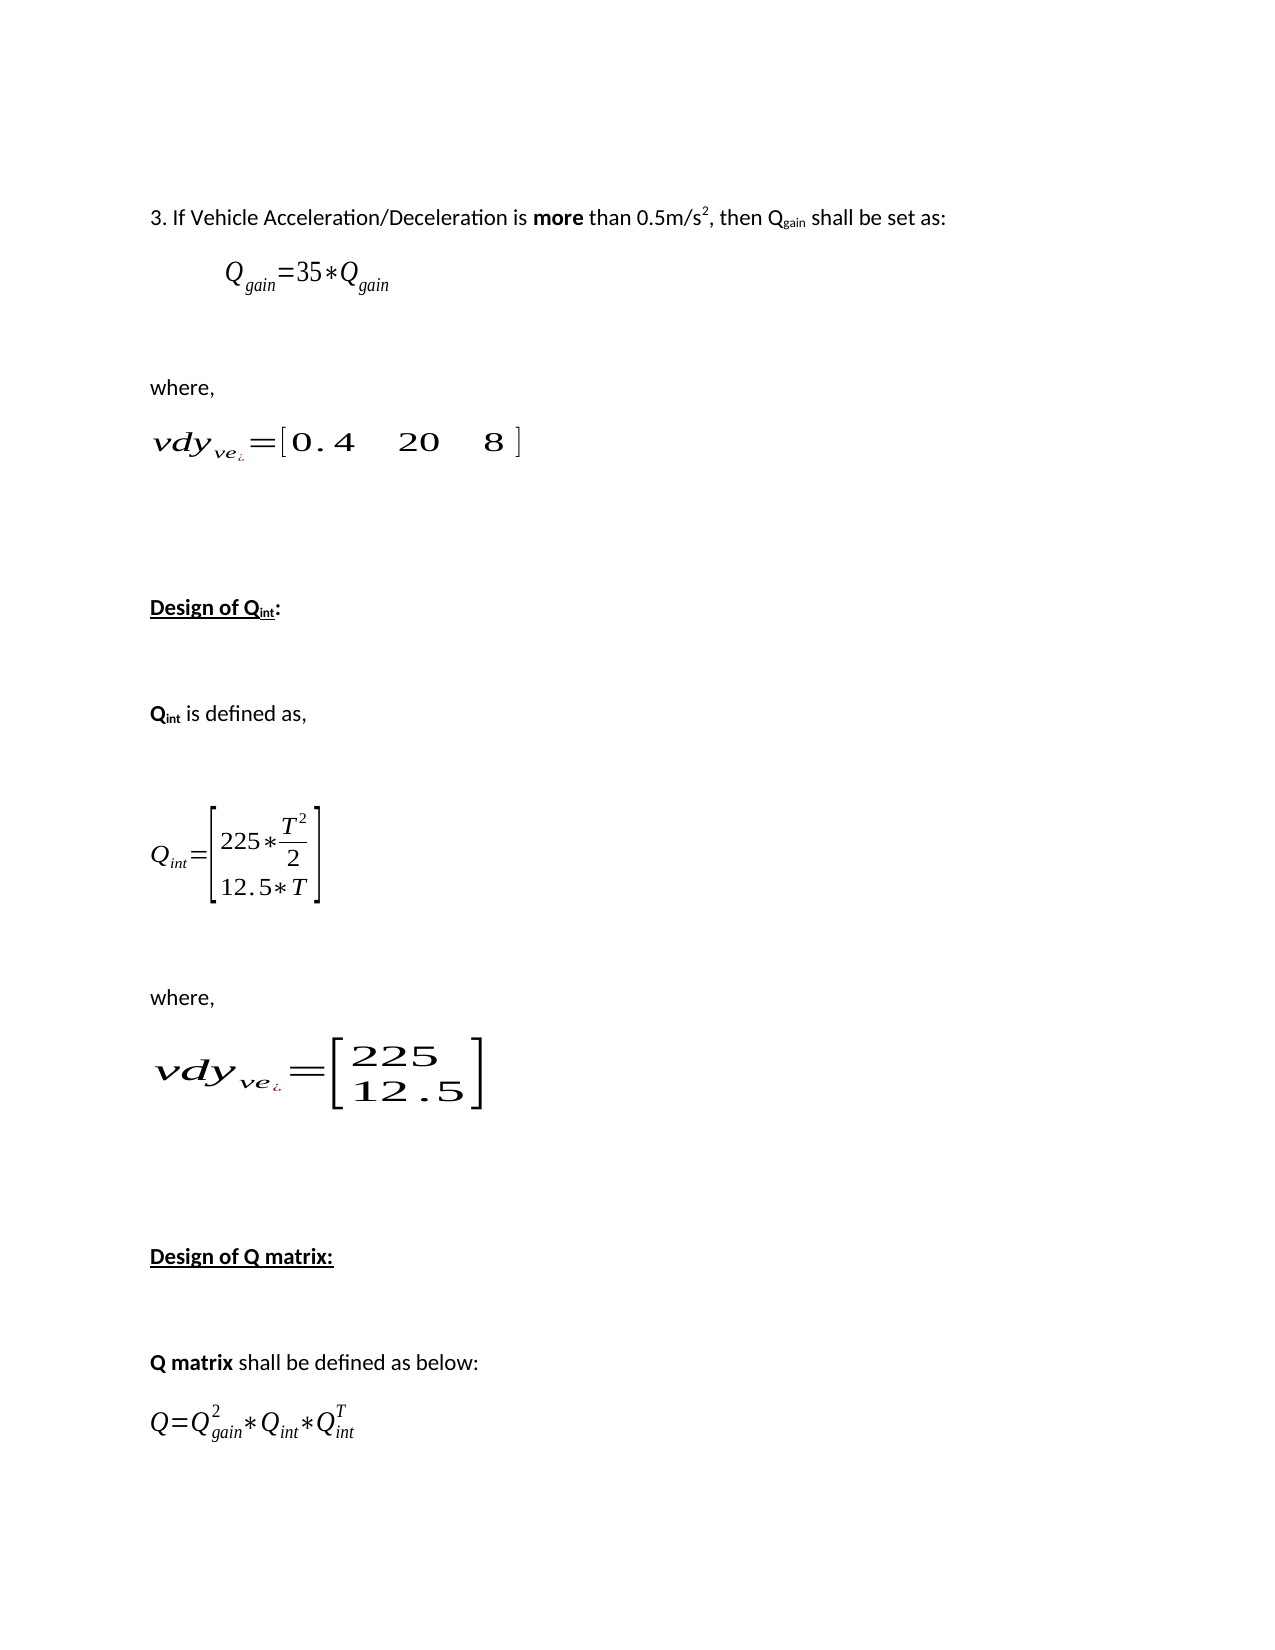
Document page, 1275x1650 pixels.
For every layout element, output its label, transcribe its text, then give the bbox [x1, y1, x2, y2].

text 3. If Vehicle Acceleration/Deceleration is more than 0.5m/s2, then Qgain shall be set as: [150, 203, 1125, 231]
text where, [150, 983, 1125, 1011]
text Design of Q matrix: [150, 1242, 1125, 1270]
text Qint is defined as, [150, 699, 1125, 727]
text where, [150, 373, 1125, 401]
text Design of Qint: [150, 593, 1125, 621]
text Q matrix shall be defined as below: [150, 1348, 1125, 1376]
